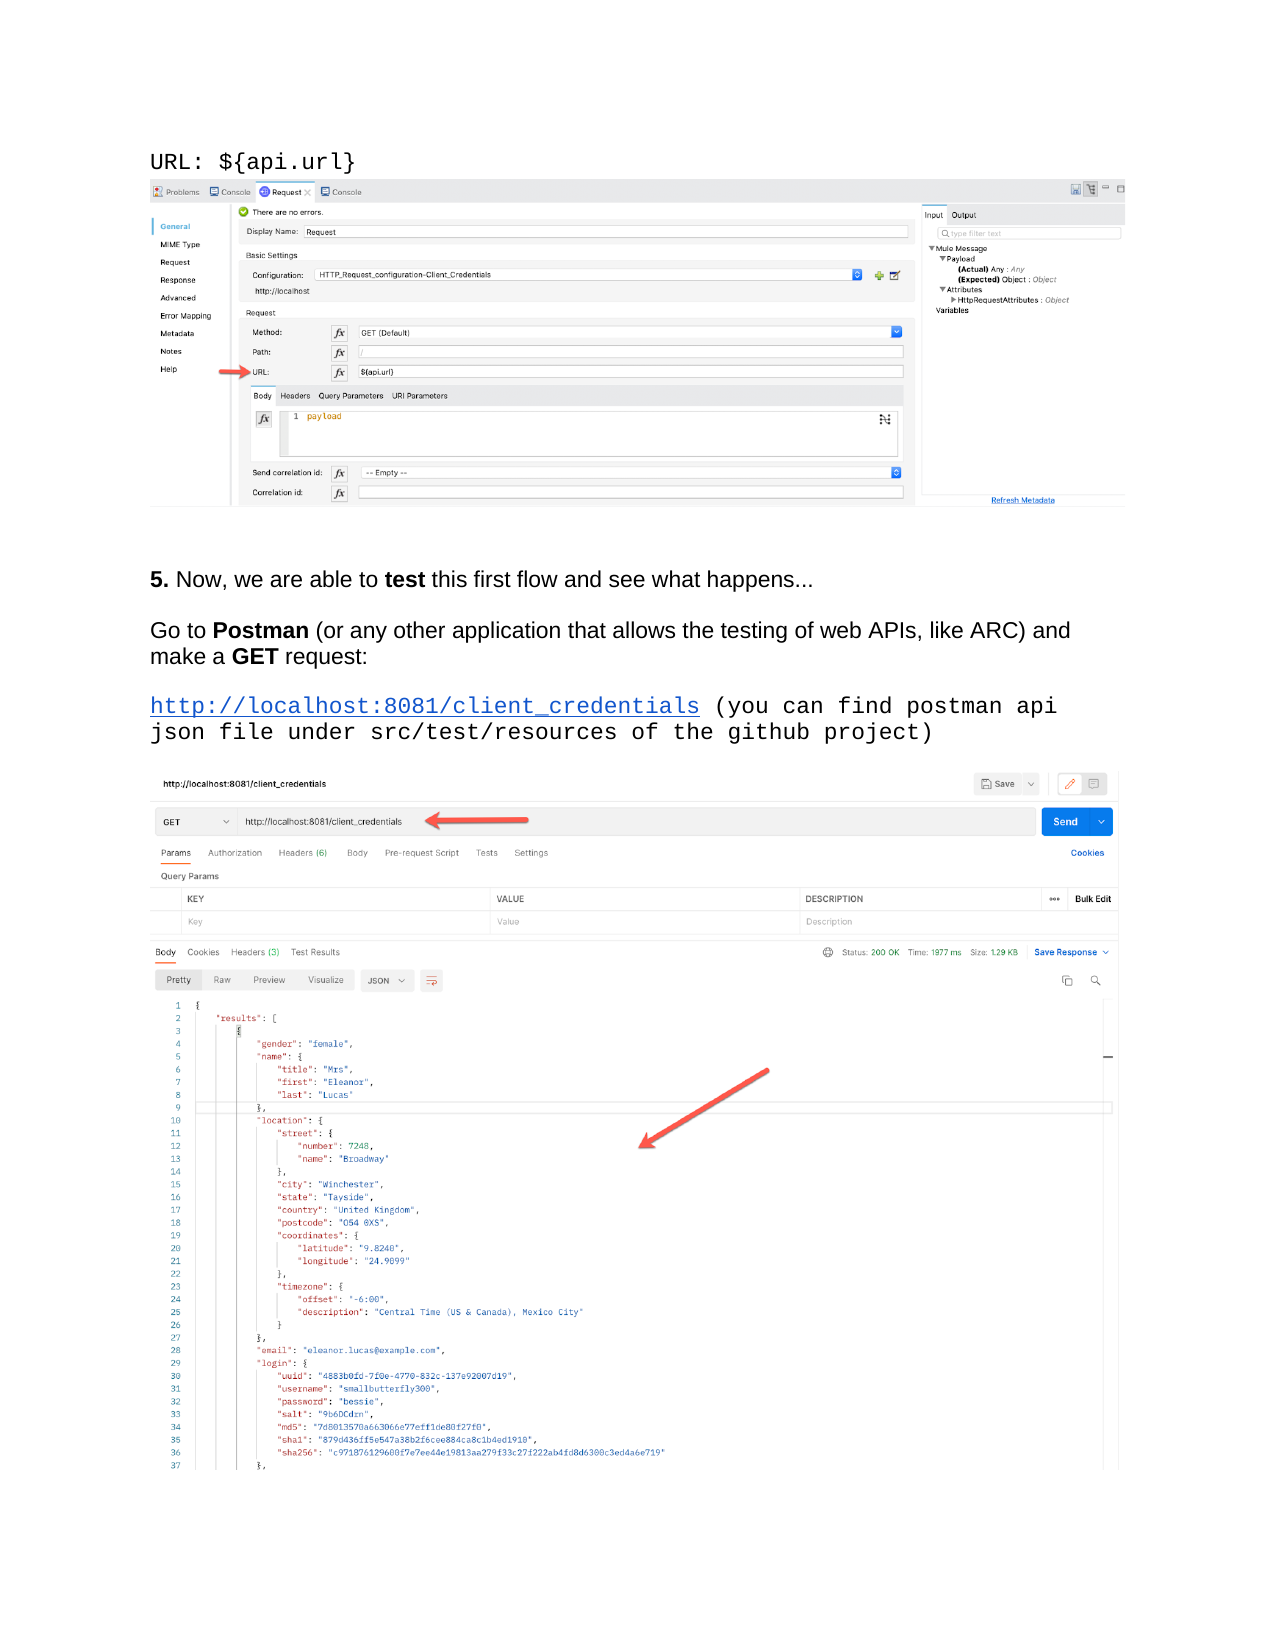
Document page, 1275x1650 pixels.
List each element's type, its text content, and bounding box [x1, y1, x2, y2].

text http://localhost:8081/client_credentials (you can find postman api json file under src/test/resources of the github project) [150, 694, 1125, 746]
picture [150, 771, 1125, 1470]
text Go to Postman (or any other application that allows the testing of web APIs, like ARC) and make a GET request: [150, 617, 1125, 669]
picture [150, 179, 1125, 507]
text 5. Now, we are able to test this first flow and see what happens... [150, 566, 1125, 592]
text URL: ${api.url} [150, 150, 1125, 176]
